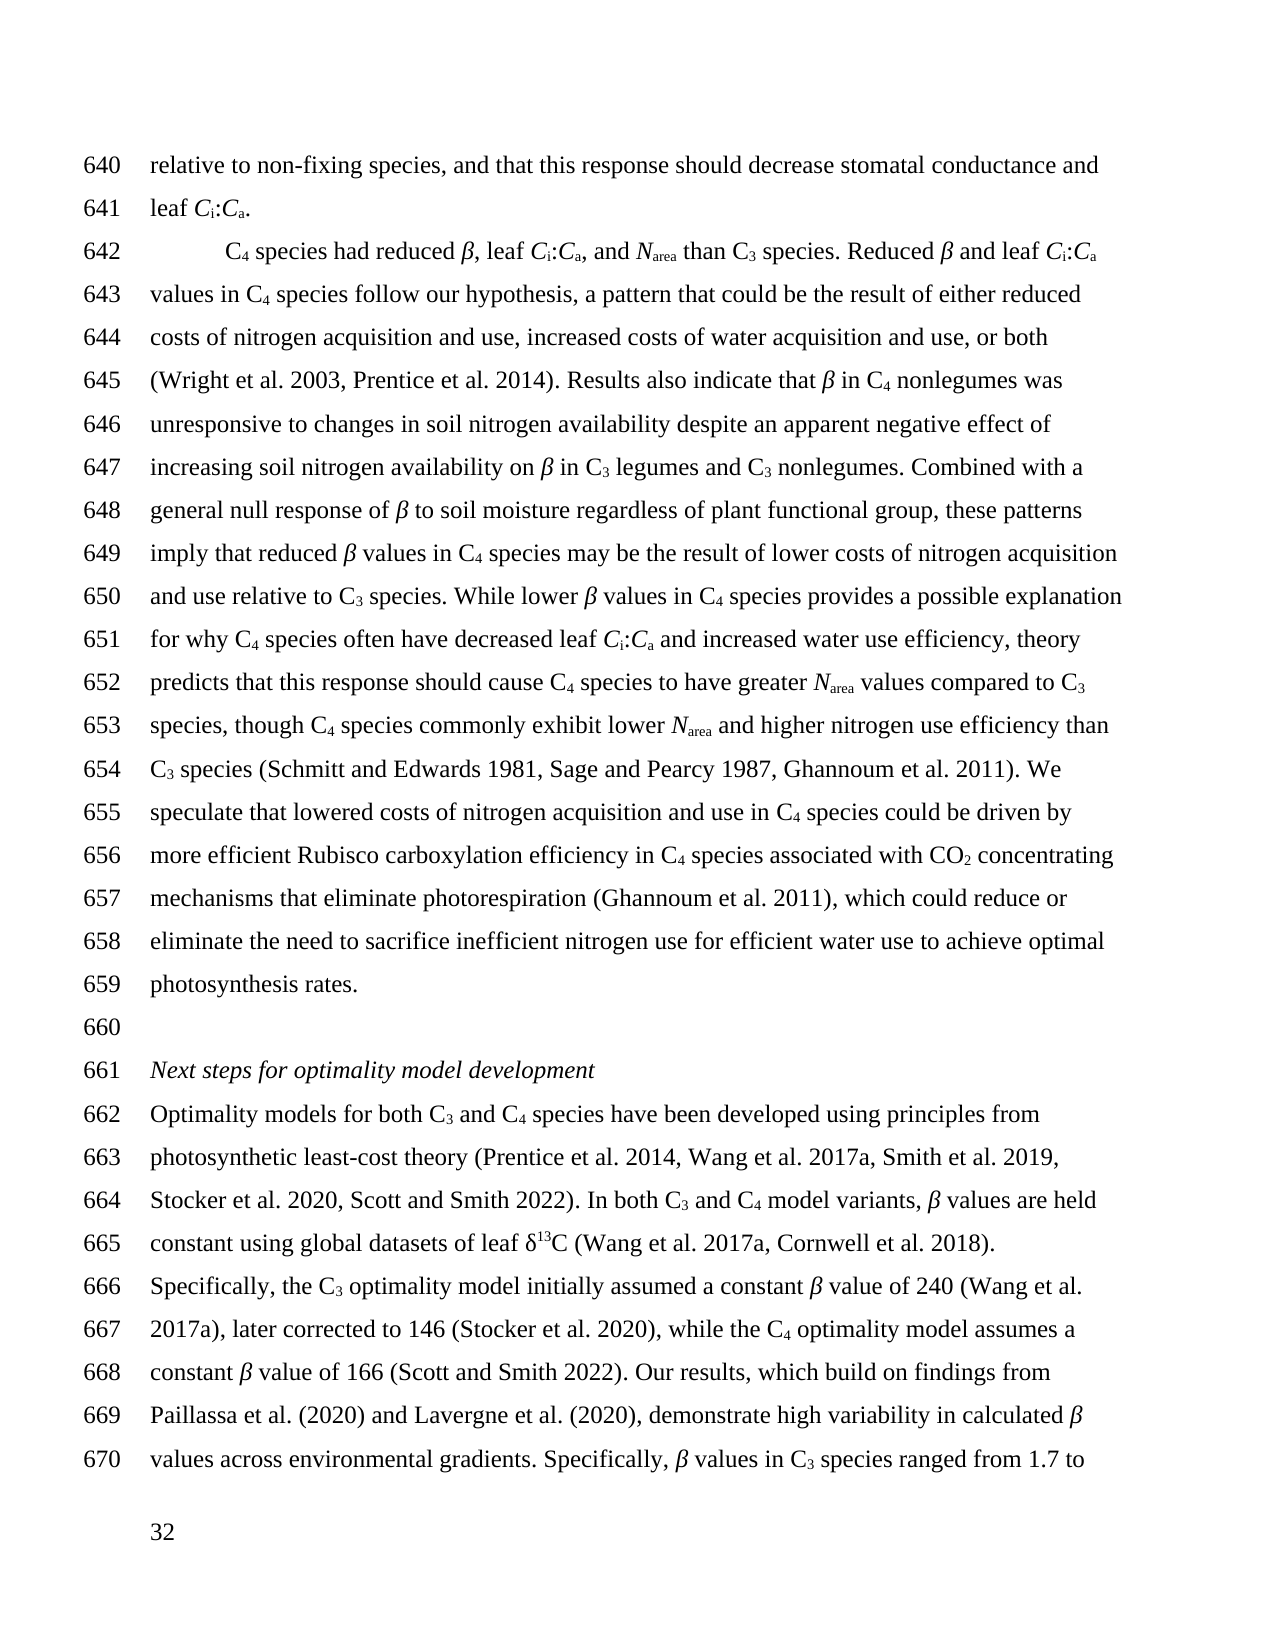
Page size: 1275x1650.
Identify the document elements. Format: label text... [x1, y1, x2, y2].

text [150, 1099, 1125, 1472]
text C4 species had reduced β, leaf Ci:Ca, and Narea than C3 species. Reduced β and leaf Ci:Ca values in C4 species follow our hypothesis, a pattern that could be the result of either reduced costs of nitrogen acquisition and use, increased costs of water acquisition and use, or both (Wright et al. 2003, Prentice et al. 2014). Results also indicate that β in C4 nonlegumes was unresponsive to changes in soil nitrogen availability despite an apparent negative effect of increasing soil nitrogen availability on β in C3 legumes and C3 nonlegumes. Combined with a general null response of β to soil moisture regardless of plant functional group, these patterns imply that reduced β values in C4 species may be the result of lower costs of nitrogen acquisition and use relative to C3 species. While lower β values in C4 species provides a possible explanation for why C4 species often have decreased leaf Ci:Ca and increased water use efficiency, theory predicts that this response should cause C4 species to have greater Narea values compared to C3 species, though C4 species commonly exhibit lower Narea and higher nitrogen use efficiency than C3 species (Schmitt and Edwards 1981, Sage and Pearcy 1987, Ghannoum et al. 2011). We speculate that lowered costs of nitrogen acquisition and use in C4 species could be driven by more efficient Rubisco carboxylation efficiency in C4 species associated with CO2 concentrating mechanisms that eliminate photorespiration (Ghannoum et al. 2011), which could reduce or eliminate the need to sacrifice inefficient nitrogen use for efficient water use to achieve optimal photosynthesis rates. [150, 236, 1125, 998]
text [150, 150, 1125, 222]
text Next steps for optimality model development [150, 1056, 1125, 1084]
